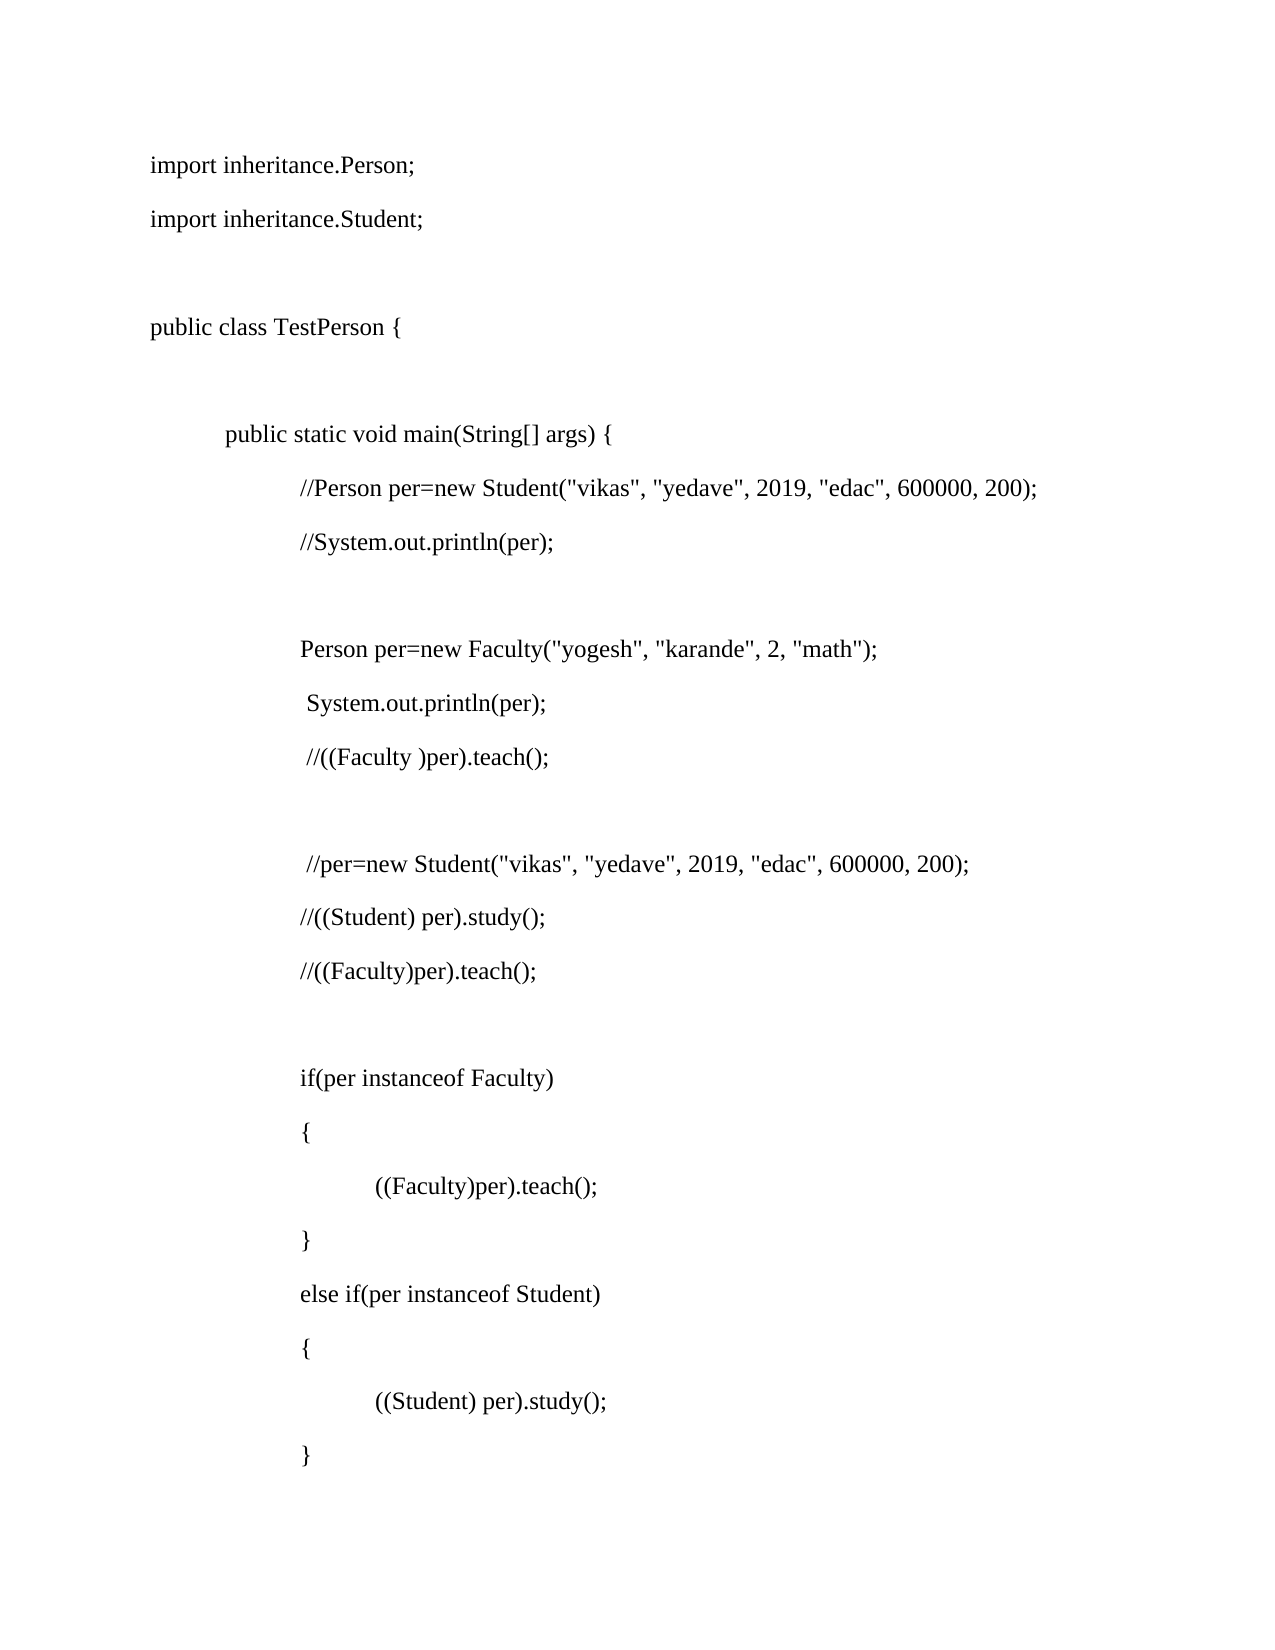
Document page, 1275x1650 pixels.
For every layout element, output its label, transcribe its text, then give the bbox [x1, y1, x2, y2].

text } [150, 1440, 1125, 1469]
text //Person per=new Student("vikas", "yedave", 2019, "edac", 600000, 200); [150, 473, 1125, 502]
text System.out.println(per); [150, 688, 1125, 717]
text } [150, 1225, 1125, 1254]
text else if(per instanceof Student) [150, 1279, 1125, 1307]
text //((Faculty )per).teach(); [150, 742, 1125, 770]
text { [150, 1117, 1125, 1146]
text //((Faculty)per).teach(); [150, 956, 1125, 985]
text import inheritance.Student; [150, 204, 1125, 233]
text import inheritance.Person; [150, 150, 1125, 179]
text public class TestPerson { [150, 312, 1125, 340]
text //per=new Student("vikas", "yedave", 2019, "edac", 600000, 200); [150, 849, 1125, 877]
text ((Faculty)per).teach(); [150, 1171, 1125, 1200]
text { [150, 1333, 1125, 1361]
text //System.out.println(per); [150, 527, 1125, 556]
text Person per=new Faculty("yogesh", "karande", 2, "math"); [150, 634, 1125, 663]
text ((Student) per).study(); [150, 1386, 1125, 1415]
text public static void main(String[] args) { [150, 419, 1125, 448]
text if(per instanceof Faculty) [150, 1063, 1125, 1092]
text //((Student) per).study(); [150, 902, 1125, 931]
